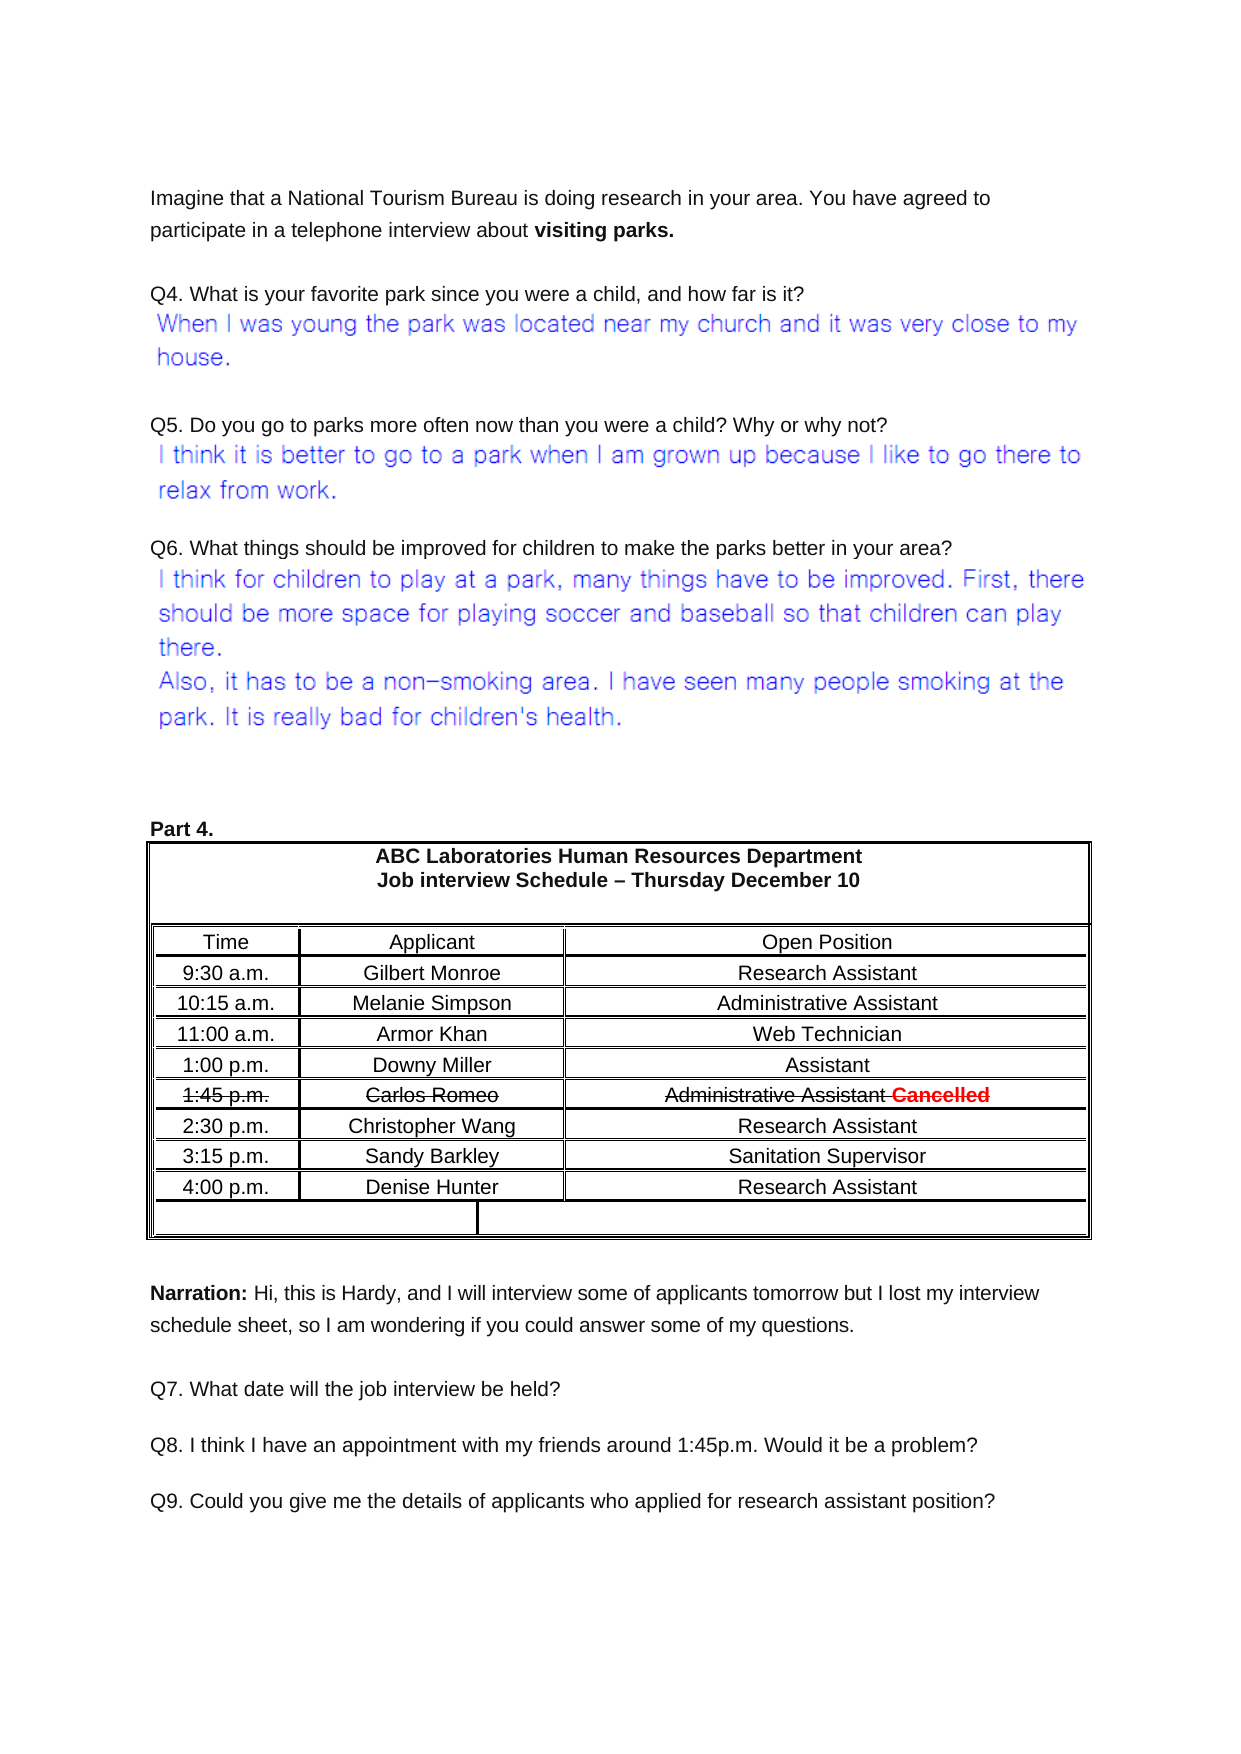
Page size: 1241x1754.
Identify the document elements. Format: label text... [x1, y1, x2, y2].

text Q6. What things should be improved for children to make the parks better in your area? [150, 527, 1090, 559]
text Q4. What is your favorite park since you were a child, and how far is it? [150, 274, 1090, 306]
text Part 4. [150, 809, 1090, 841]
text Q9. Could you give me the details of applicants who applied for research assistant position? [150, 1481, 1090, 1513]
table_header ABC Laboratories Human Resources Department Job interview Schedule – Thursday December 10 [152, 925, 1088, 1237]
picture [150, 306, 1091, 381]
text Q7. What date will the job interview be held? [150, 1369, 1090, 1401]
picture [150, 559, 1091, 745]
text Imagine that a National Tourism Bureau is doing research in your area. You have agreed to participate in a telephone interview about visiting parks. [150, 177, 1090, 242]
table_header ABC Laboratories Human Resources Department Job interview Schedule – Thursday December 10 [150, 844, 1088, 923]
text Q8. I think I have an appointment with my friends around 1:45p.m. Would it be a problem? [150, 1425, 1090, 1457]
text Q5. Do you go to parks more often now than you were a child? Why or why not? [150, 405, 1090, 437]
text Narration: Hi, this is Hardy, and I will interview some of applicants tomorrow but I lost my interview schedule sheet, so I am wondering if you could answer some of my questions. [150, 1272, 1090, 1337]
picture [150, 437, 1091, 504]
